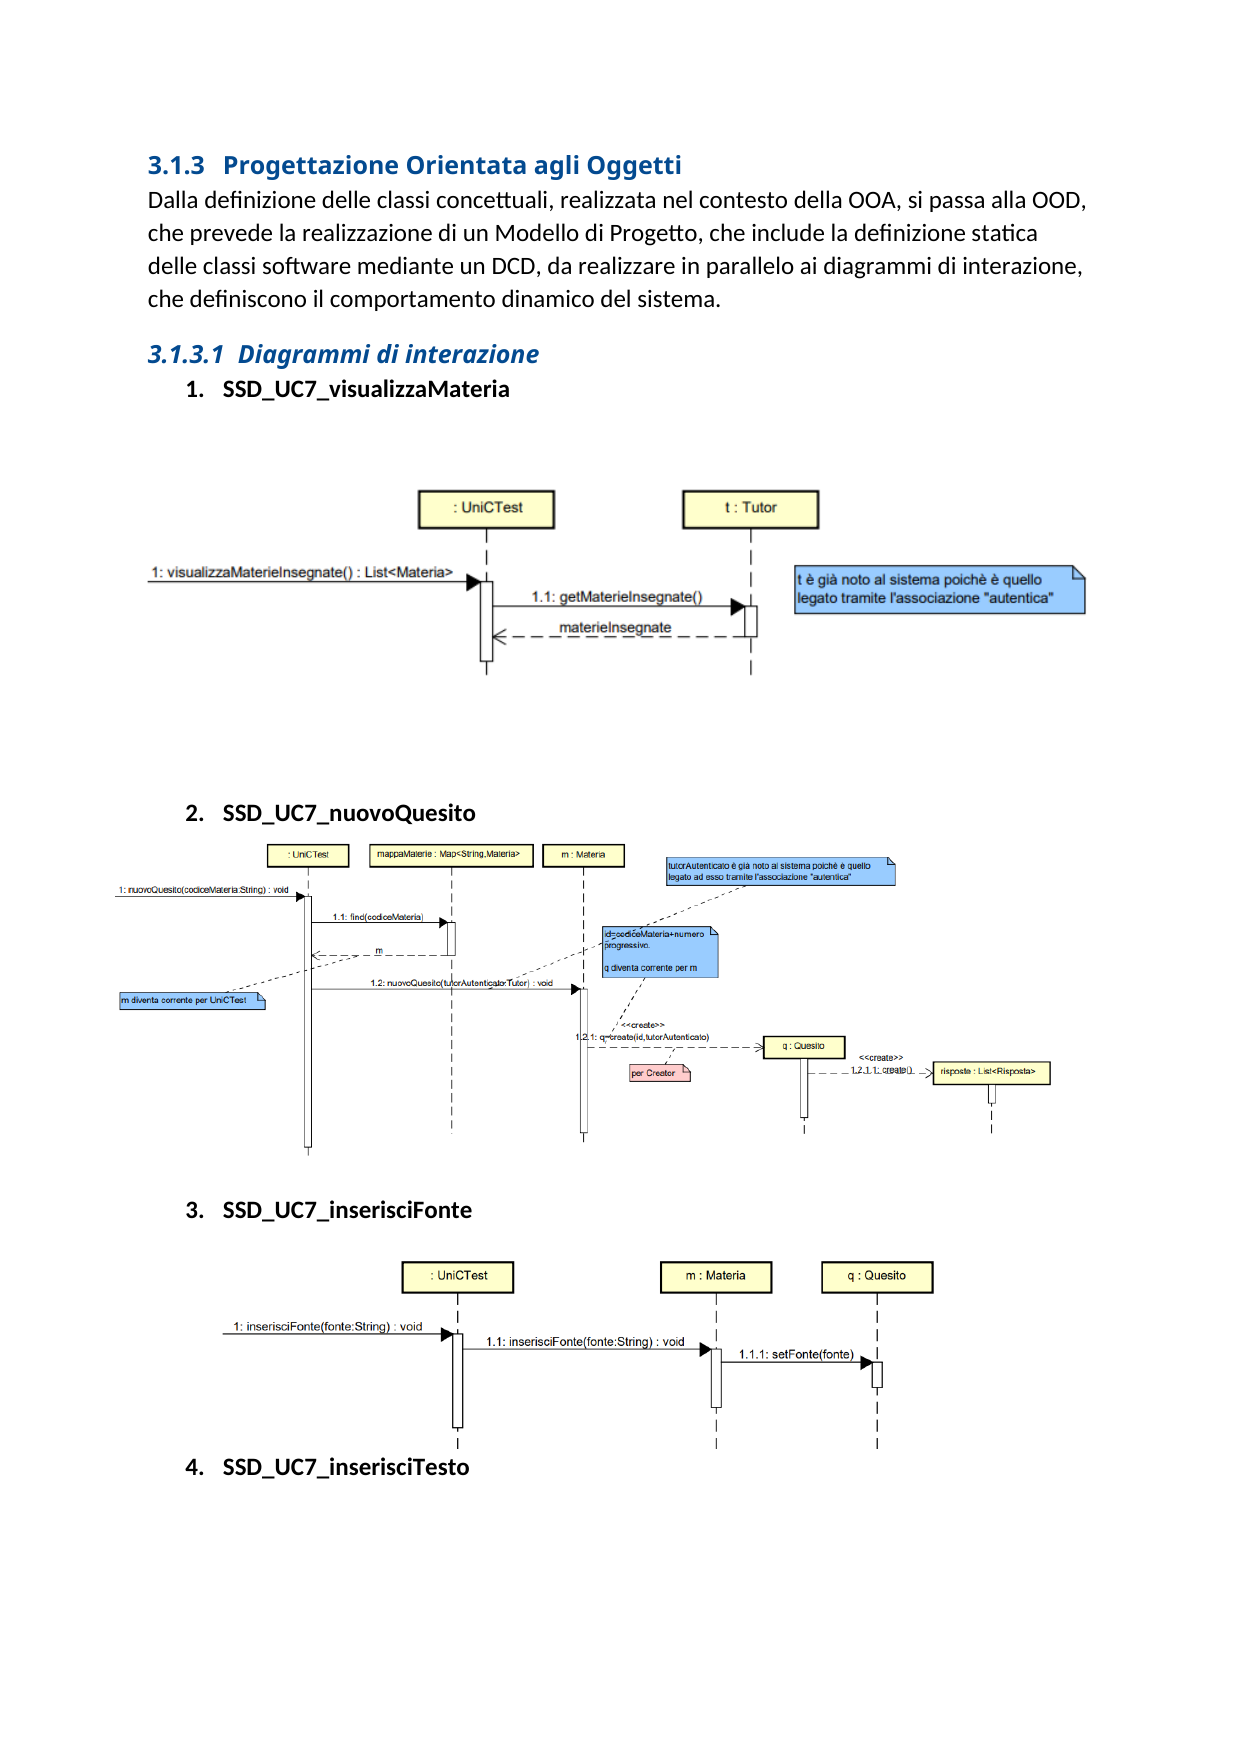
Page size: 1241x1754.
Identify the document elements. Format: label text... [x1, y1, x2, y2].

subtitle Progettazione Orientata agli Oggetti [148, 148, 1093, 182]
subtitle Diagrammi di interazione [148, 337, 1093, 371]
list SSD_UC7_visualizzaMateria [185, 374, 1093, 404]
list SSD_UC7_nuovoQuesito [185, 797, 1093, 827]
picture [147, 488, 1093, 679]
list SSD_UC7_inserisciFonte [185, 1194, 1093, 1225]
picture [115, 839, 1061, 1158]
text Dalla definizione delle classi concettuali, realizzata nel contesto della OOA, si passa alla OOD, che prevede la realizzazione di un Modello di Progetto, che include la definizione statica delle classi software mediante un DCD, da realizzare in parallelo ai diagrammi di interazione, che definiscono il comportamento dinamico del sistema. [148, 184, 1093, 314]
picture [222, 1259, 935, 1449]
list SSD_UC7_inserisciTesto [185, 1451, 1093, 1481]
